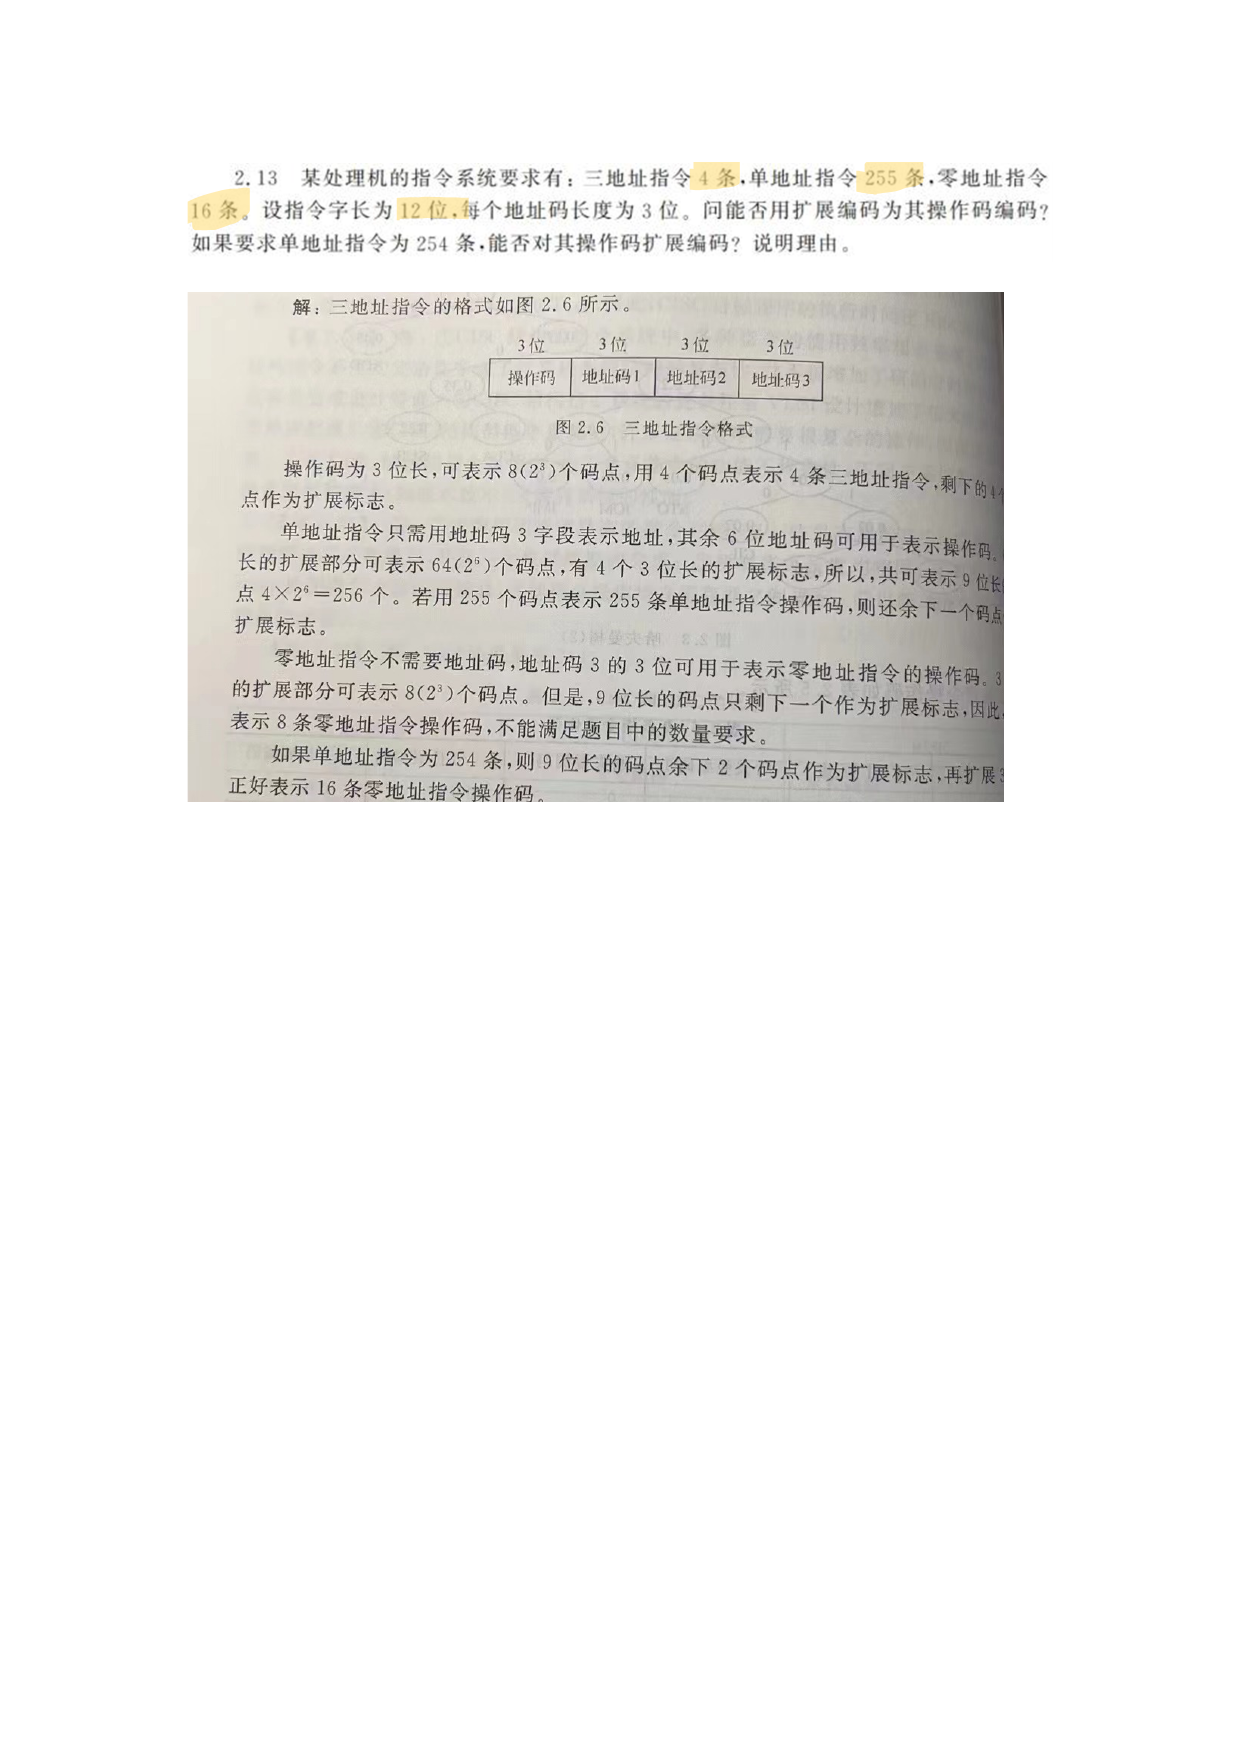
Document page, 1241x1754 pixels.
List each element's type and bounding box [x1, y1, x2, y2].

picture [187, 292, 1004, 802]
picture [187, 162, 1053, 262]
